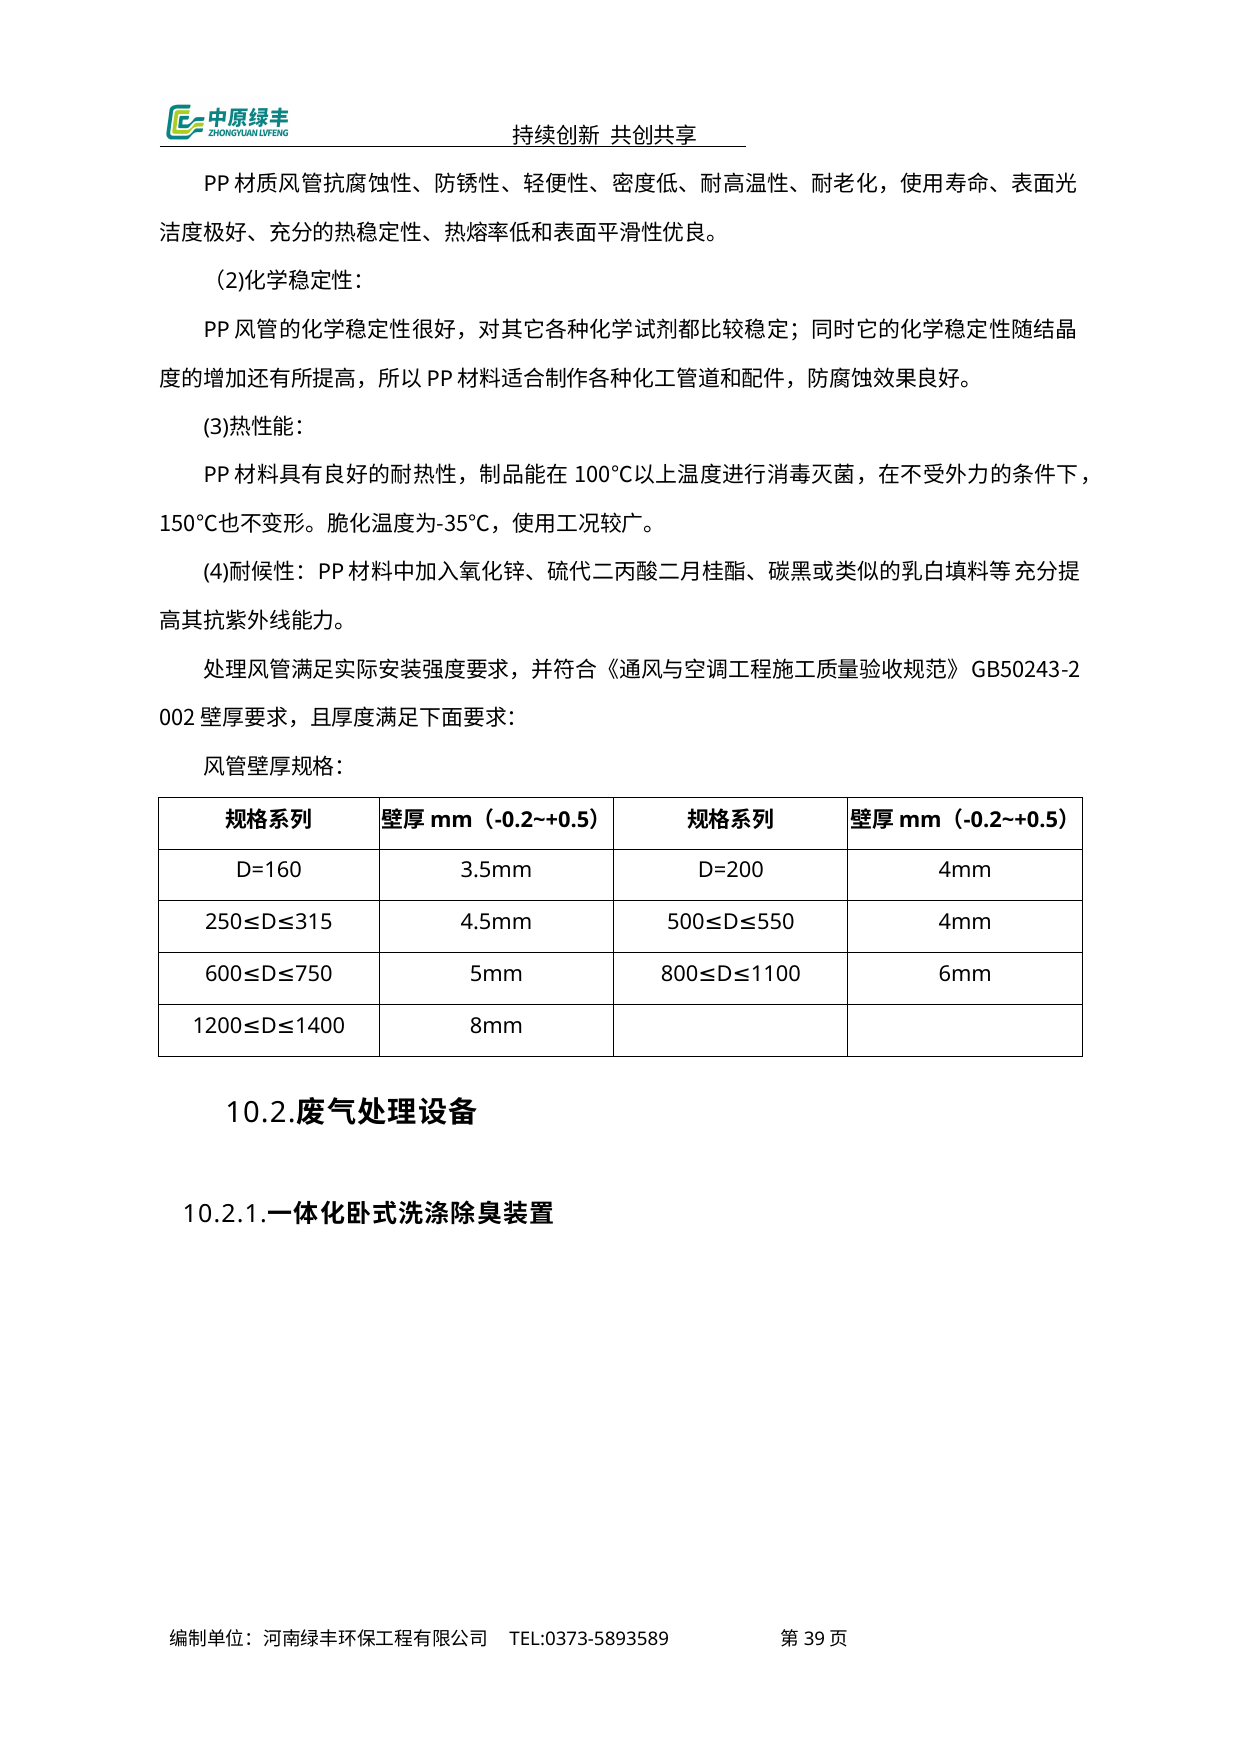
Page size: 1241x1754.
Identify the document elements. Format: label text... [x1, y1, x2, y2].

text (3)热性能： [159, 409, 1081, 441]
table_cell 600≤D≤750 [159, 953, 379, 1004]
table_cell 500≤D≤550 [614, 901, 847, 952]
subtitle 一体化卧式洗涤除臭装置 [182, 1179, 1081, 1244]
table_cell 5mm [380, 953, 613, 1004]
text PP材质风管抗腐蚀性、防锈性、轻便性、密度低、耐高温性、耐老化，使用寿命、表面光洁度极好、充分的热稳定性、热熔率低和表面平滑性优良。 [159, 166, 1081, 247]
table_header 壁厚mm（-0.2~+0.5） [380, 798, 613, 848]
table_cell 1200≤D≤1400 [159, 1005, 379, 1056]
text PP材料具有良好的耐热性，制品能在100℃以上温度进行消毒灭菌，在不受外力的条件下，150℃也不变形。脆化温度为-35℃，使用工况较广。 [159, 457, 1081, 538]
table_cell 4mm [848, 901, 1082, 952]
text 风管壁厚规格： [159, 748, 1081, 781]
table_cell D=160 [159, 850, 379, 900]
text （2)化学稳定性： [159, 263, 1081, 296]
table_cell [848, 1005, 1082, 1056]
table_cell 250≤D≤315 [159, 901, 379, 952]
text (4)耐候性：PP材料中加入氧化锌、硫代二丙酸二月桂酯、碳黑或类似的乳白填料等充分提高其抗紫外线能力。 [159, 554, 1081, 635]
table_cell [614, 1005, 847, 1056]
table_cell 4mm [848, 850, 1082, 900]
table_cell 8mm [380, 1005, 613, 1056]
subtitle 废气处理设备 [225, 1077, 1081, 1142]
text PP风管的化学稳定性很好，对其它各种化学试剂都比较稳定；同时它的化学稳定性随结晶度的增加还有所提高，所以PP材料适合制作各种化工管道和配件，防腐蚀效果良好。 [159, 312, 1081, 393]
table_cell D=200 [614, 850, 847, 900]
table_cell 6mm [848, 953, 1082, 1004]
table_header 规格系列 [159, 798, 379, 848]
table_cell 4.5mm [380, 901, 613, 952]
table_cell 800≤D≤1100 [614, 953, 847, 1004]
table_cell 3.5mm [380, 850, 613, 900]
picture [159, 96, 292, 145]
table_header 规格系列 [614, 798, 847, 848]
table_header 壁厚mm（-0.2~+0.5） [848, 798, 1082, 848]
text 处理风管满足实际安装强度要求，并符合《通风与空调工程施工质量验收规范》GB50243-2002壁厚要求，且厚度满足下面要求： [159, 651, 1081, 732]
